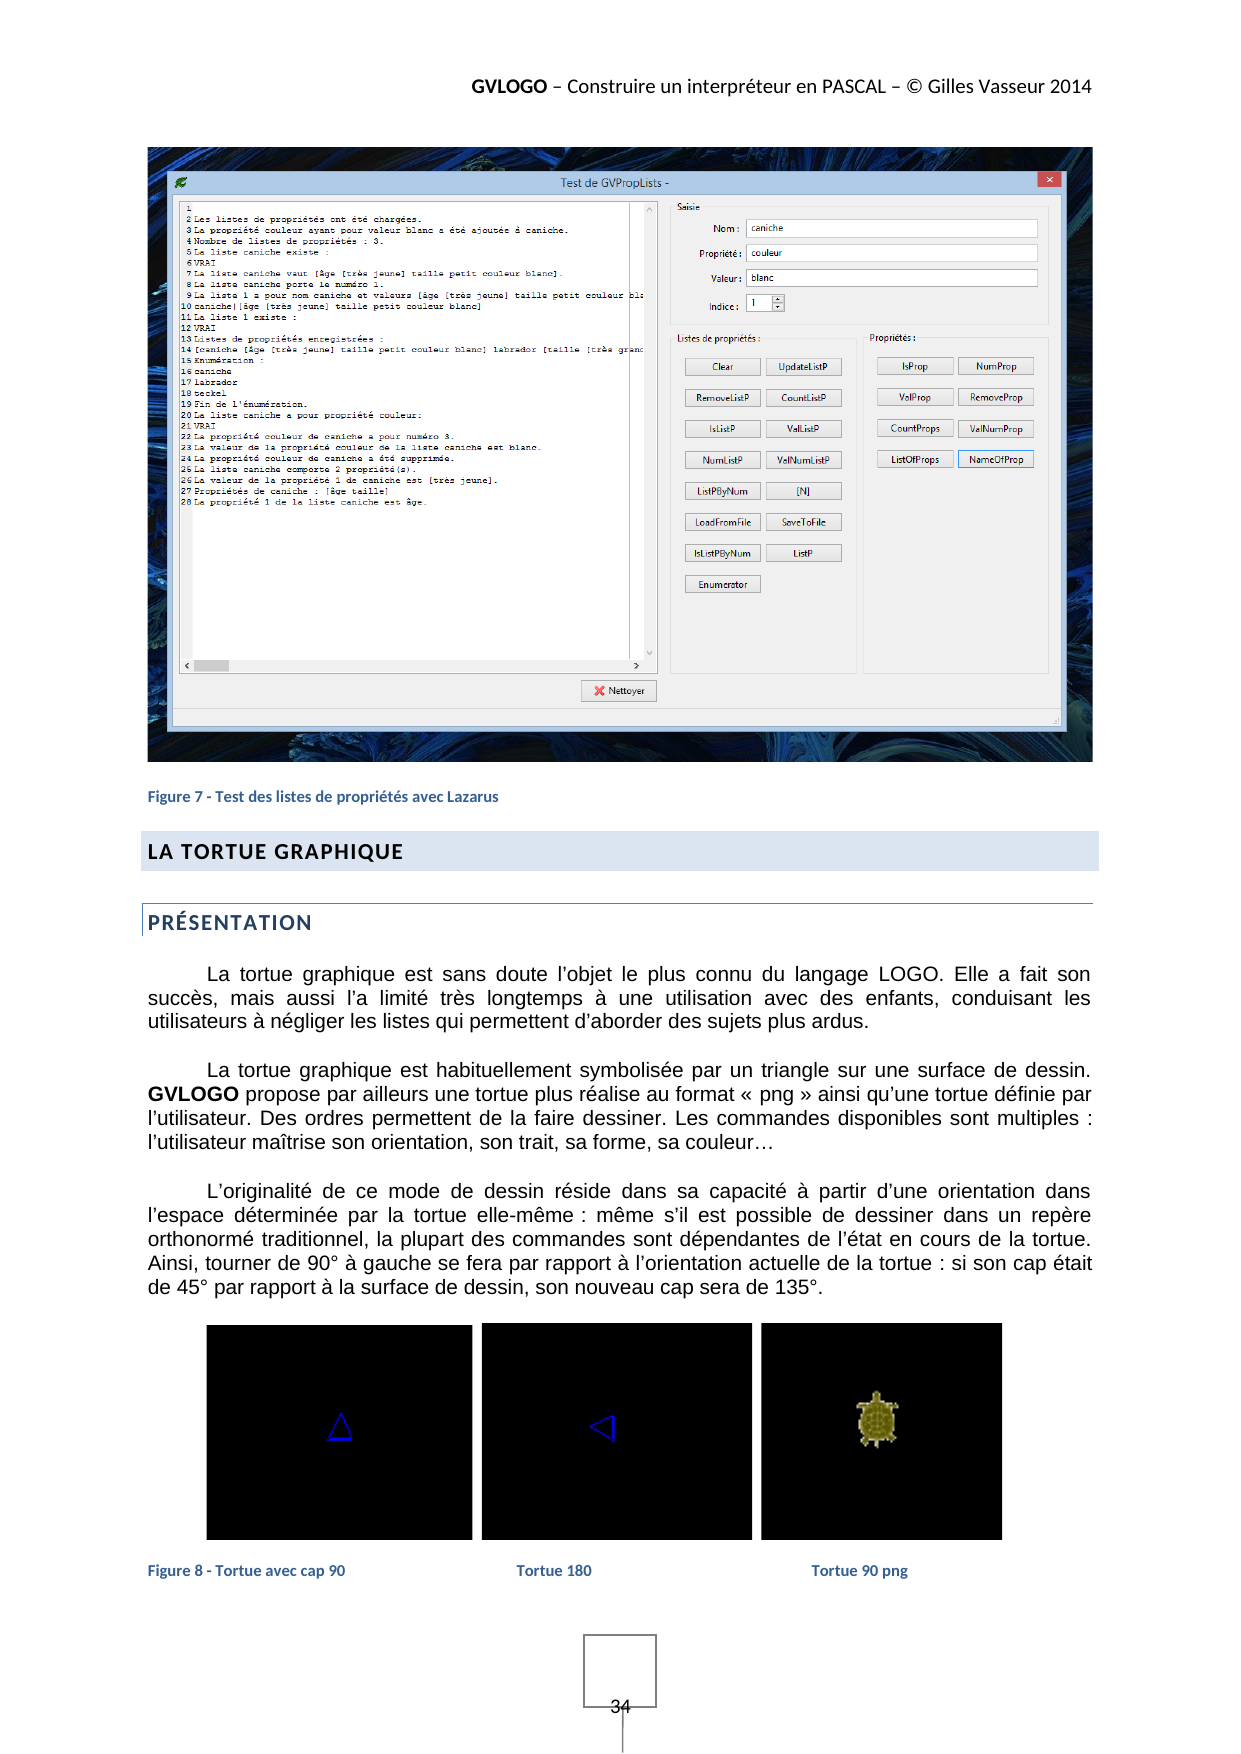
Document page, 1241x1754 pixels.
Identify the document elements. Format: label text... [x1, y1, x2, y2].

text Figure - Test des listes de propriétés avec Lazarus [148, 787, 1093, 807]
text Figure - Tortue avec cap 90 Tortue 180 Tortue 90 png [148, 1560, 1093, 1581]
picture [206, 1325, 473, 1540]
picture [481, 1323, 753, 1540]
picture [761, 1323, 1003, 1540]
text La tortue graphique est sans doute l’objet le plus connu du langage LOGO. Elle a fait son succès, mais aussi l’a limité très longtemps à une utilisation avec des enfants, conduisant les utilisateurs à négliger les listes qui permettent d’aborder des sujets plus ardus. [148, 961, 1093, 1033]
subtitle Présentation [143, 904, 1093, 936]
text L’originalité de ce mode de dessin réside dans sa capacité à partir d’une orientation dans l’espace déterminée par la tortue elle-même : même s’il est possible de dessiner dans un repère orthonormé traditionnel, la plupart des commandes sont dépendantes de l’état en cours de la tortue. Ainsi, tourner de 90° à gauche se fera par rapport à l’orientation actuelle de la tortue : si son cap était de 45° par rapport à la surface de dessin, son nouveau cap sera de 135°. [148, 1179, 1093, 1299]
picture [147, 147, 1093, 762]
subtitle La tortue graphique [148, 837, 1093, 865]
text La tortue graphique est habituellement symbolisée par un triangle sur une surface de dessin. GVLOGO propose par ailleurs une tortue plus réalise au format « png » ainsi qu’une tortue définie par l’utilisateur. Des ordres permettent de la faire dessiner. Les commandes disponibles sont multiples : l’utilisateur maîtrise son orientation, son trait, sa forme, sa couleur… [148, 1058, 1093, 1154]
